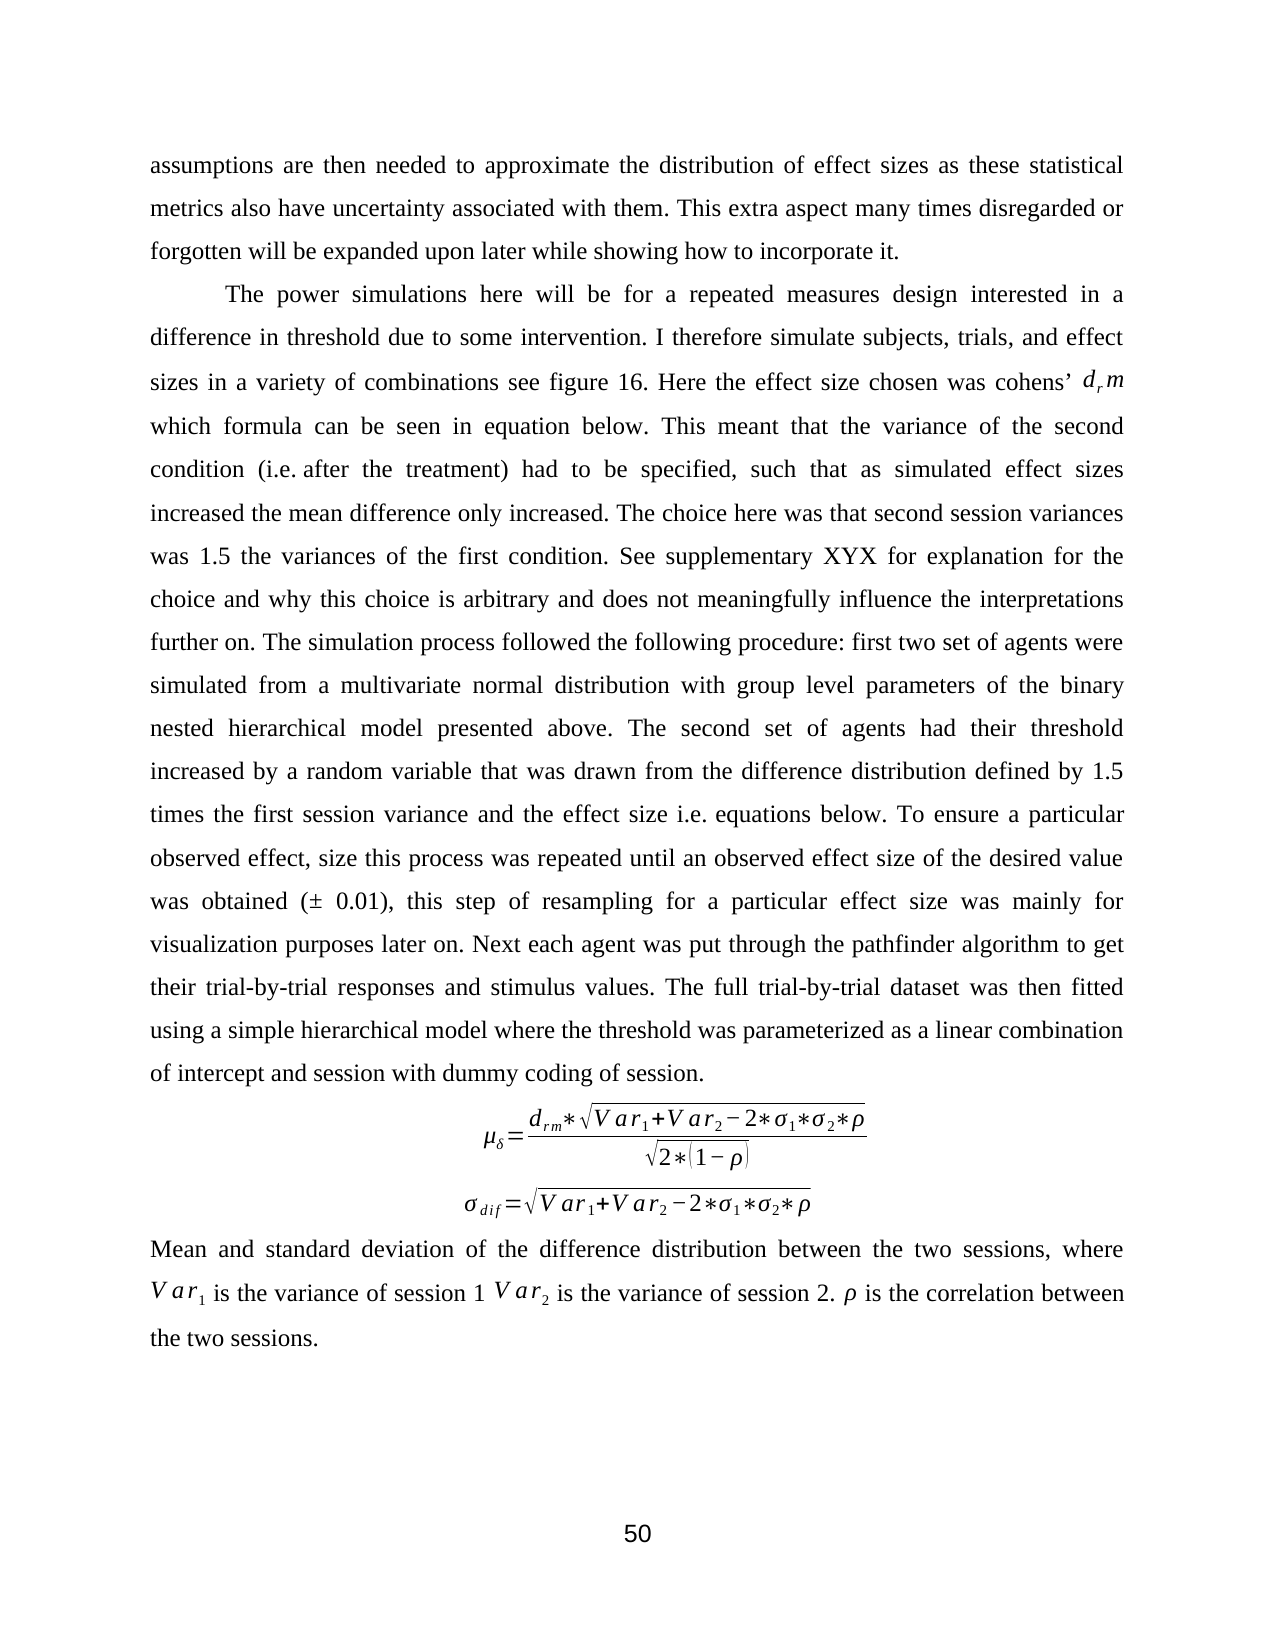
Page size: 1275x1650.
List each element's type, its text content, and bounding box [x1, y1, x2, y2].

text The power simulations here will be for a repeated measures design interested in a difference in threshold due to some intervention. I therefore simulate subjects, trials, and effect sizes in a variety of combinations see figure 16. Here the effect size chosen was cohens’ which formula can be seen in equation below. This meant that the variance of the second condition (i.e. after the treatment) had to be specified, such that as simulated effect sizes increased the mean difference only increased. The choice here was that second session variances was 1.5 the variances of the first condition. See supplementary XYX for explanation for the choice and why this choice is arbitrary and does not meaningfully influence the interpretations further on. The simulation process followed the following procedure: first two set of agents were simulated from a multivariate normal distribution with group level parameters of the binary nested hierarchical model presented above. The second set of agents had their threshold increased by a random variable that was drawn from the difference distribution defined by 1.5 times the first session variance and the effect size i.e. equations below. To ensure a particular observed effect, size this process was repeated until an observed effect size of the desired value was obtained ( 0.01), this step of resampling for a particular effect size was mainly for visualization purposes later on. Next each agent was put through the pathfinder algorithm to get their trial-by-trial responses and stimulus values. The full trial-by-trial dataset was then fitted using a simple hierarchical model where the threshold was parameterized as a linear combination of intercept and session with dummy coding of session. [150, 279, 1125, 1087]
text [150, 150, 1125, 265]
text Mean and standard deviation of the difference distribution between the two sessions, where is the variance of session 1 is the variance of session 2. is the correlation between the two sessions. [150, 1234, 1125, 1352]
